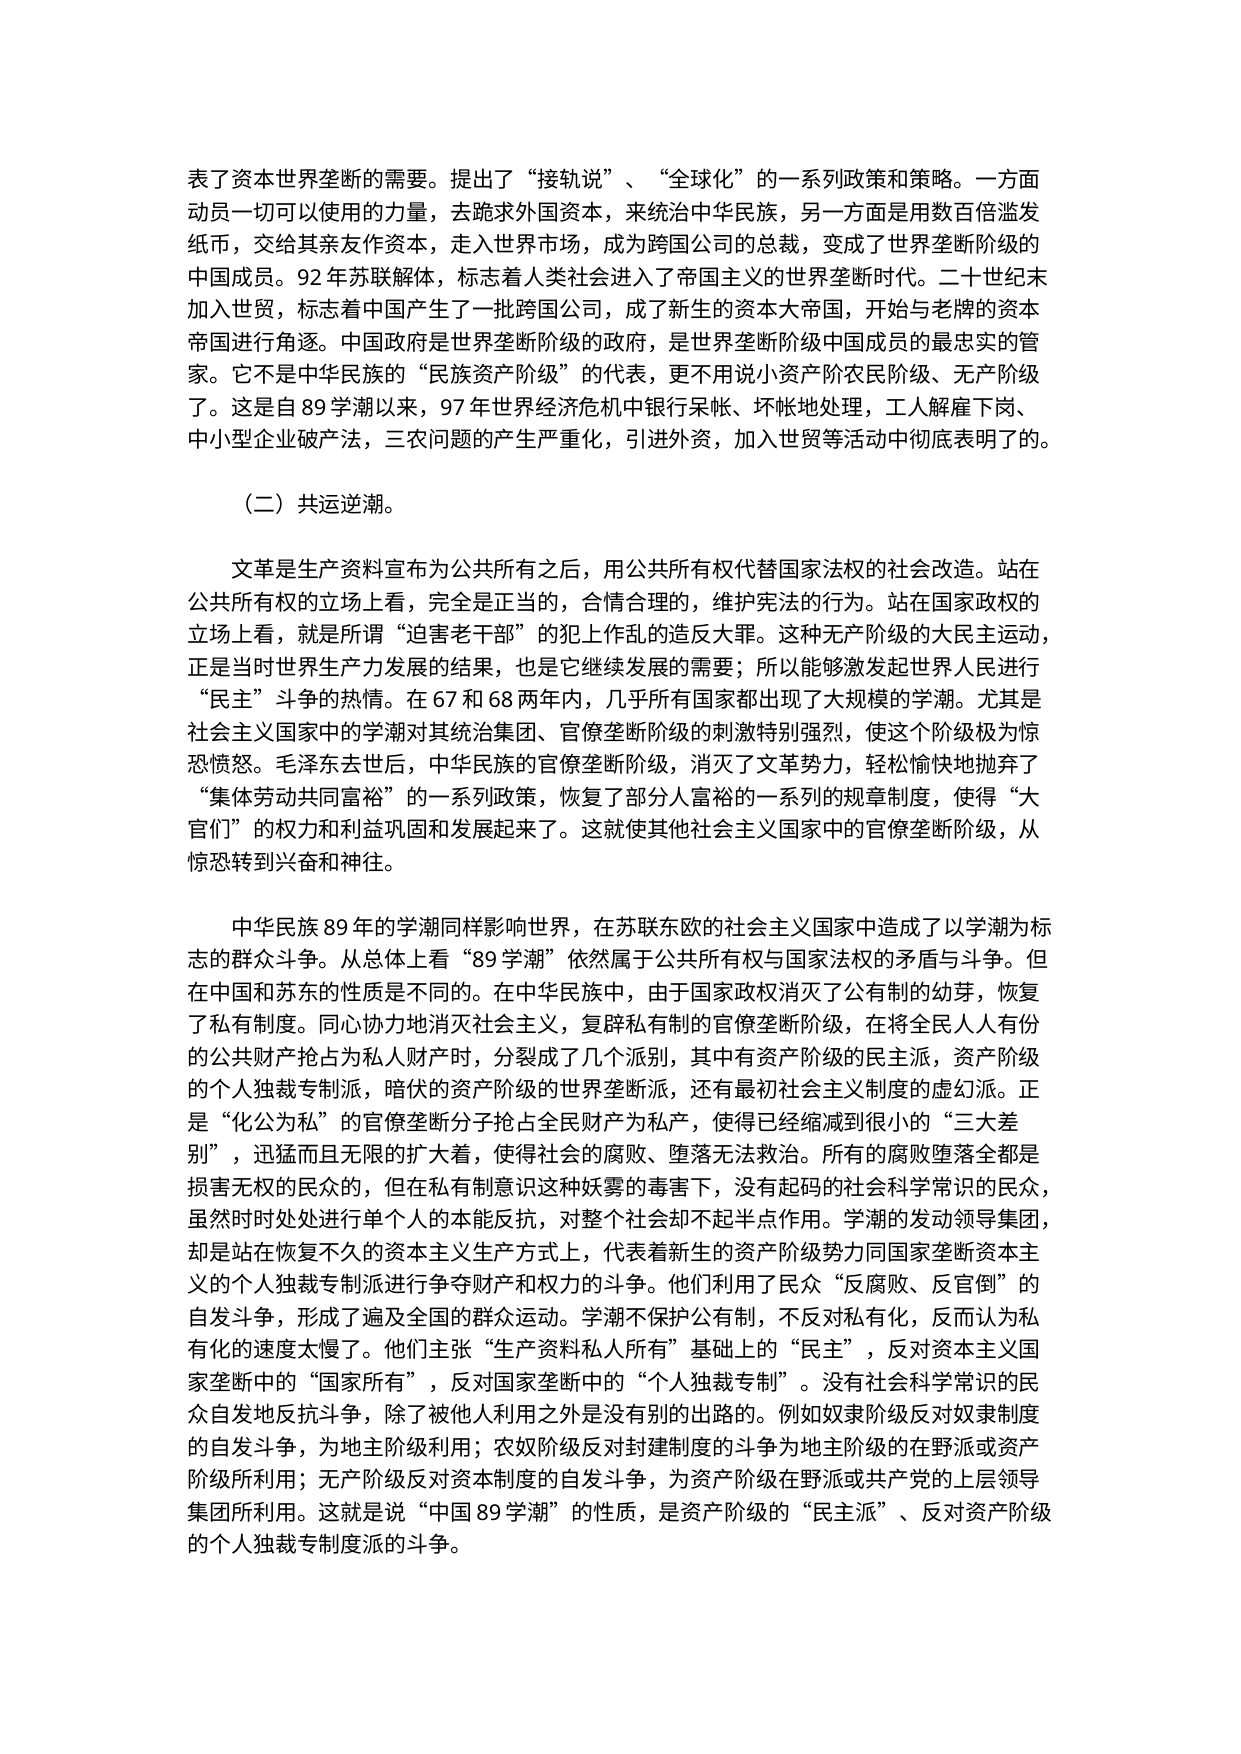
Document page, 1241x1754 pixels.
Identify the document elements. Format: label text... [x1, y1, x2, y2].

text 文革是生产资料宣布为公共所有之后，用公共所有权代替国家法权的社会改造。站在公共所有权的立场上看，完全是正当的，合情合理的，维护宪法的行为。站在国家政权的立场上看，就是所谓“迫害老干部”的犯上作乱的造反大罪。这种无产阶级的大民主运动，正是当时世界生产力发展的结果，也是它继续发展的需要；所以能够激发起世界人民进行“民主”斗争的热情。在67和68两年内，几乎所有国家都出现了大规模的学潮。尤其是社会主义国家中的学潮对其统治集团、官僚垄断阶级的刺激特别强烈，使这个阶级极为惊恐愤怒。毛泽东去世后，中华民族的官僚垄断阶级，消灭了文革势力，轻松愉快地抛弃了“集体劳动共同富裕”的一系列政策，恢复了部分人富裕的一系列的规章制度，使得“大官们”的权力和利益巩固和发展起来了。这就使其他社会主义国家中的官僚垄断阶级，从惊恐转到兴奋和神往。 [187, 552, 1053, 877]
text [187, 162, 1053, 454]
text （二）共运逆潮。 [187, 487, 1053, 519]
text 中华民族89年的学潮同样影响世界，在苏联东欧的社会主义国家中造成了以学潮为标志的群众斗争。从总体上看“89学潮”依然属于公共所有权与国家法权的矛盾与斗争。但在中国和苏东的性质是不同的。在中华民族中，由于国家政权消灭了公有制的幼芽，恢复了私有制度。同心协力地消灭社会主义，复辟私有制的官僚垄断阶级，在将全民人人有份的公共财产抢占为私人财产时，分裂成了几个派别，其中有资产阶级的民主派，资产阶级的个人独裁专制派，暗伏的资产阶级的世界垄断派，还有最初社会主义制度的虚幻派。正是“化公为私”的官僚垄断分子抢占全民财产为私产，使得已经缩减到很小的“三大差别”，迅猛而且无限的扩大着，使得社会的腐败、堕落无法救治。所有的腐败堕落全都是损害无权的民众的，但在私有制意识这种妖雾的毒害下，没有起码的社会科学常识的民众，虽然时时处处进行单个人的本能反抗，对整个社会却不起半点作用。学潮的发动领导集团，却是站在恢复不久的资本主义生产方式上，代表着新生的资产阶级势力同国家垄断资本主义的个人独裁专制派进行争夺财产和权力的斗争。他们利用了民众“反腐败、反官倒”的自发斗争，形成了遍及全国的群众运动。学潮不保护公有制，不反对私有化，反而认为私有化的速度太慢了。他们主张“生产资料私人所有”基础上的“民主”，反对资本主义国家垄断中的“国家所有”，反对国家垄断中的“个人独裁专制”。没有社会科学常识的民众自发地反抗斗争，除了被他人利用之外是没有别的出路的。例如奴隶阶级反对奴隶制度的自发斗争，为地主阶级利用；农奴阶级反对封建制度的斗争为地主阶级的在野派或资产阶级所利用；无产阶级反对资本制度的自发斗争，为资产阶级在野派或共产党的上层领导集团所利用。这就是说“中国89学潮”的性质，是资产阶级的“民主派”、反对资产阶级的个人独裁专制度派的斗争。 [187, 909, 1053, 1559]
